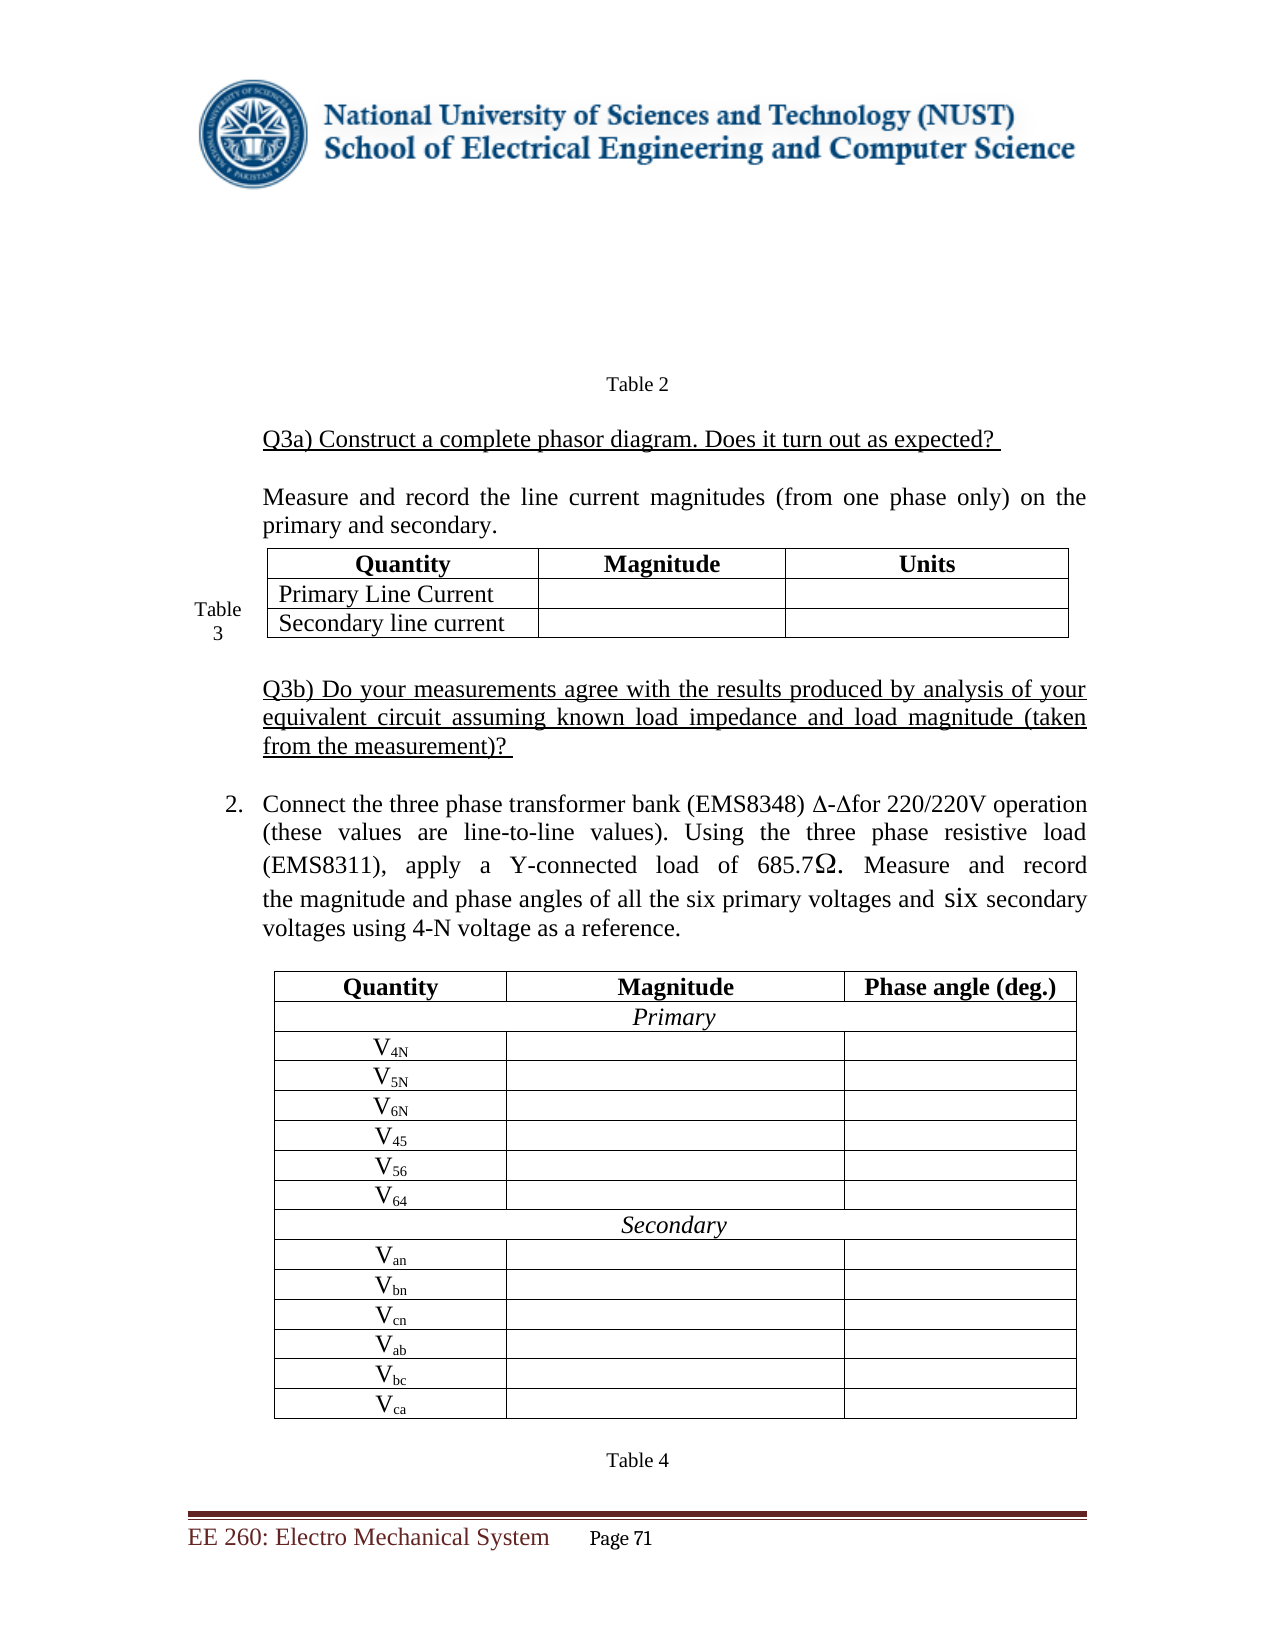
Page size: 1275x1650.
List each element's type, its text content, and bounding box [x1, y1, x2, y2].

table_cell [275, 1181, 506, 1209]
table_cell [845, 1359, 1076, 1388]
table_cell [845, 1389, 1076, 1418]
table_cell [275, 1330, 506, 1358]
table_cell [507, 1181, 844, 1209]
text Table 4 [187, 1448, 1087, 1472]
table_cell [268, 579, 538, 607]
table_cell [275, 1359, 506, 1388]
text Q3b) Do your measurements agree with the results produced by analysis of your equivalent circuit assuming known load impedance and load magnitude (taken from the measurement)? [262, 728, 1087, 760]
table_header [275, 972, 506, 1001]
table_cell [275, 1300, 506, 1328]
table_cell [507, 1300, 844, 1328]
text Measure and record the line current magnitudes (from one phase only) on the primary and secondary. [262, 482, 1087, 539]
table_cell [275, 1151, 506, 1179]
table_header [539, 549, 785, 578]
text Q3b) Do your measurements agree with the results produced by analysis of your equivalent circuit assuming known load impedance and load magnitude (taken from the measurement)? [262, 674, 1087, 699]
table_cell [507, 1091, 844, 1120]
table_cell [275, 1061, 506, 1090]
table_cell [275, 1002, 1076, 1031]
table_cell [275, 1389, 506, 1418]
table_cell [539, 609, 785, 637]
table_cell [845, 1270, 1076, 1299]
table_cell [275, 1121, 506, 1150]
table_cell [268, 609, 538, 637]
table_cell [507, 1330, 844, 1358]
text Q3a) Construct a complete phasor diagram. Does it turn out as expected? [262, 424, 1087, 453]
text Table 3 [187, 597, 1087, 645]
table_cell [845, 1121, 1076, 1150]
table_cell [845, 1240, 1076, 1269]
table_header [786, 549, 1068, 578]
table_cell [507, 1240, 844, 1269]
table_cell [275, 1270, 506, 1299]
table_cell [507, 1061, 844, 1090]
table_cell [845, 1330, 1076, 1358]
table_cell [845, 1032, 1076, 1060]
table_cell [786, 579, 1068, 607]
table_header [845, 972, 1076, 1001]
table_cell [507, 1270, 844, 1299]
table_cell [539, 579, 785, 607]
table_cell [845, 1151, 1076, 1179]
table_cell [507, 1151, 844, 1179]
picture [187, 75, 1088, 199]
text Table 2 [187, 372, 1087, 396]
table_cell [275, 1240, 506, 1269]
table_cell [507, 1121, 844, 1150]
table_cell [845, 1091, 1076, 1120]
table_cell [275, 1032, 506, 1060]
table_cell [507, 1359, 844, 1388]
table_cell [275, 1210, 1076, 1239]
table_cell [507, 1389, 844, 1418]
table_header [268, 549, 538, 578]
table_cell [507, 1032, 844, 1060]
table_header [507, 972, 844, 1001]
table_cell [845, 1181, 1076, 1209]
text Q3b) Do your measurements agree with the results produced by analysis of your equivalent circuit assuming known load impedance and load magnitude (taken from the measurement)? [262, 700, 1087, 727]
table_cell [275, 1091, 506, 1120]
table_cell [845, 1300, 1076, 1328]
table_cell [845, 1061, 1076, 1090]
list Connect the three phase transformer bank (EMS8348) -for 220/220V operation (these values are line-to-line values). Using the three phase resistive load (EMS8311), apply a Y-connected load of 685.7. Measure and record the magnitude and phase angles of all the six primary voltages and six secondary voltages using 4-N voltage as a reference. [225, 789, 1087, 942]
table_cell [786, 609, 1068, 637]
